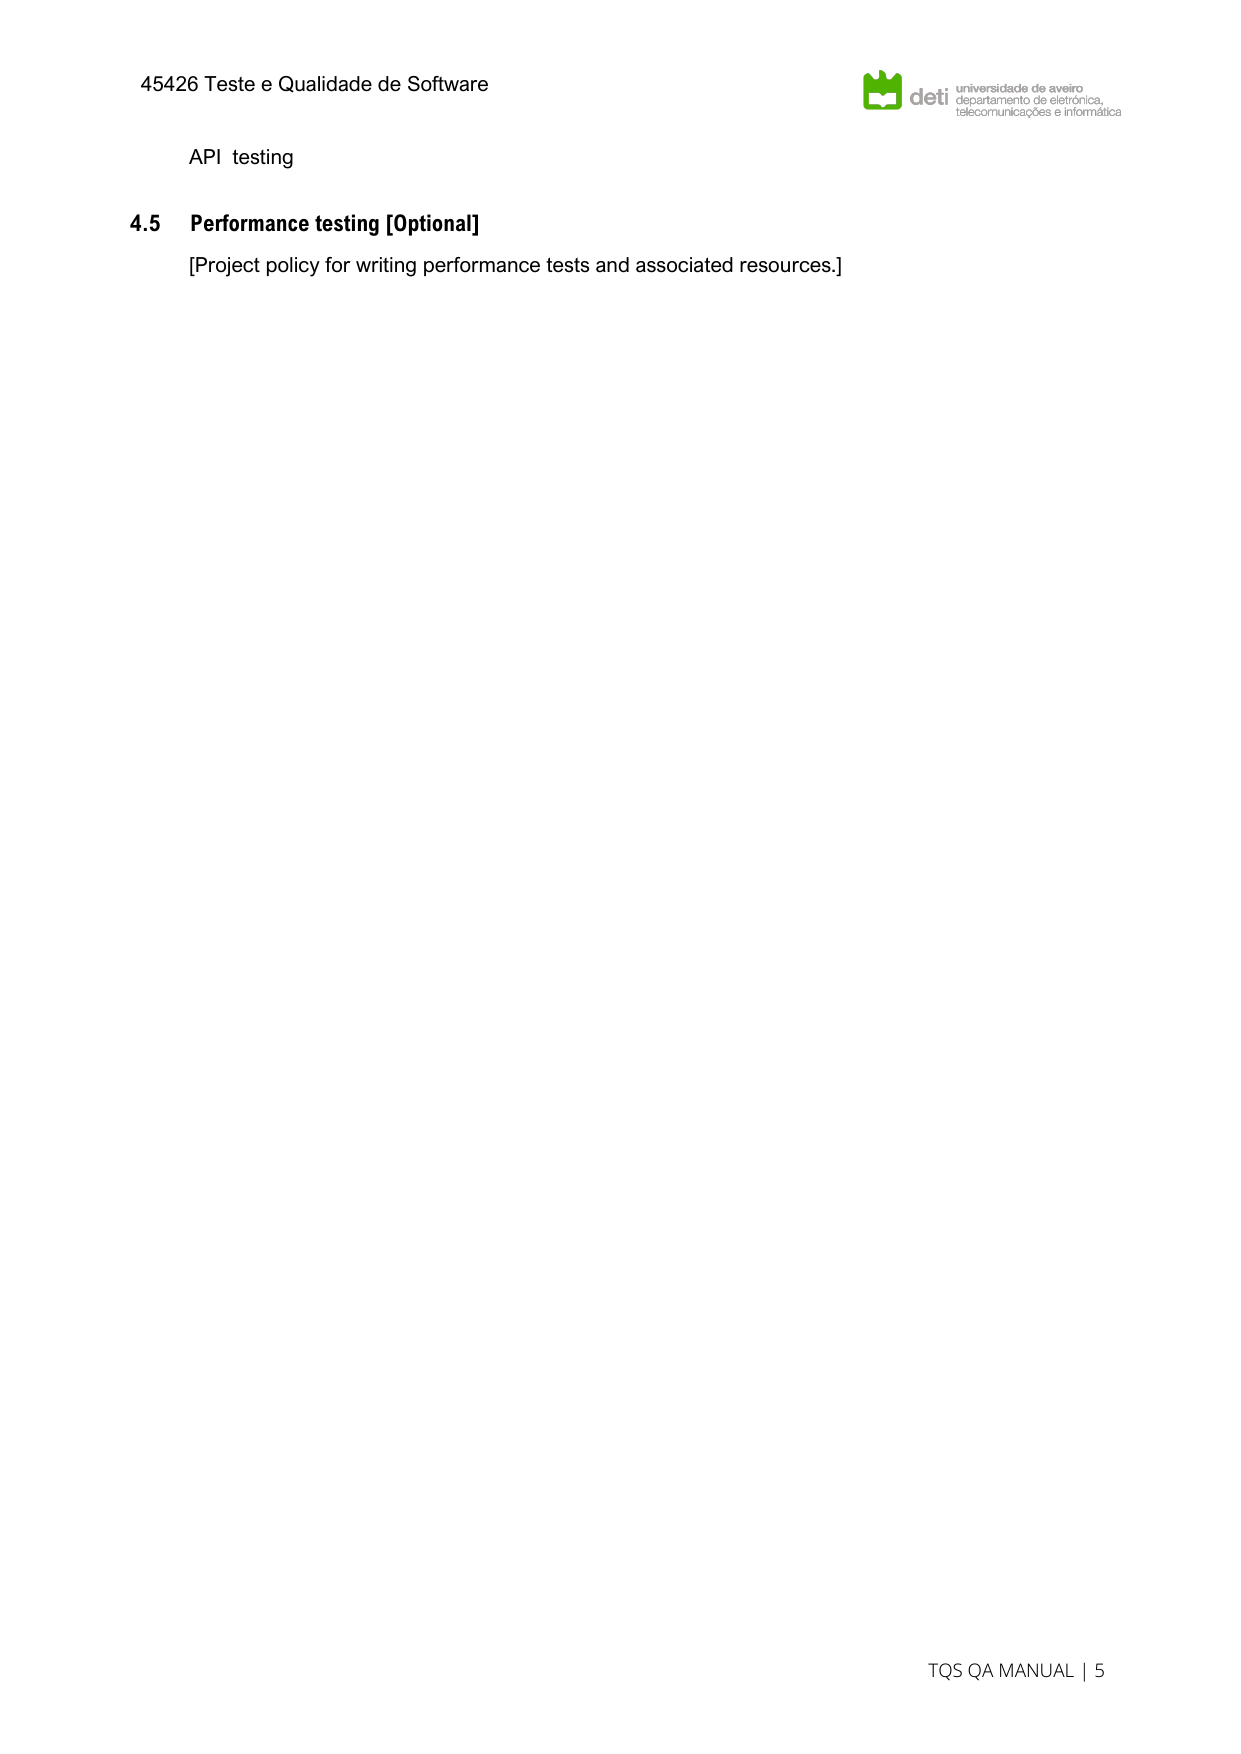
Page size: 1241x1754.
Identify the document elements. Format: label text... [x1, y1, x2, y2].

picture [863, 70, 1122, 119]
text API testing [189, 144, 1134, 169]
subtitle Performance testing [Optional] [130, 209, 1134, 237]
text [Project policy for writing performance tests and associated resources.] [189, 252, 1134, 277]
